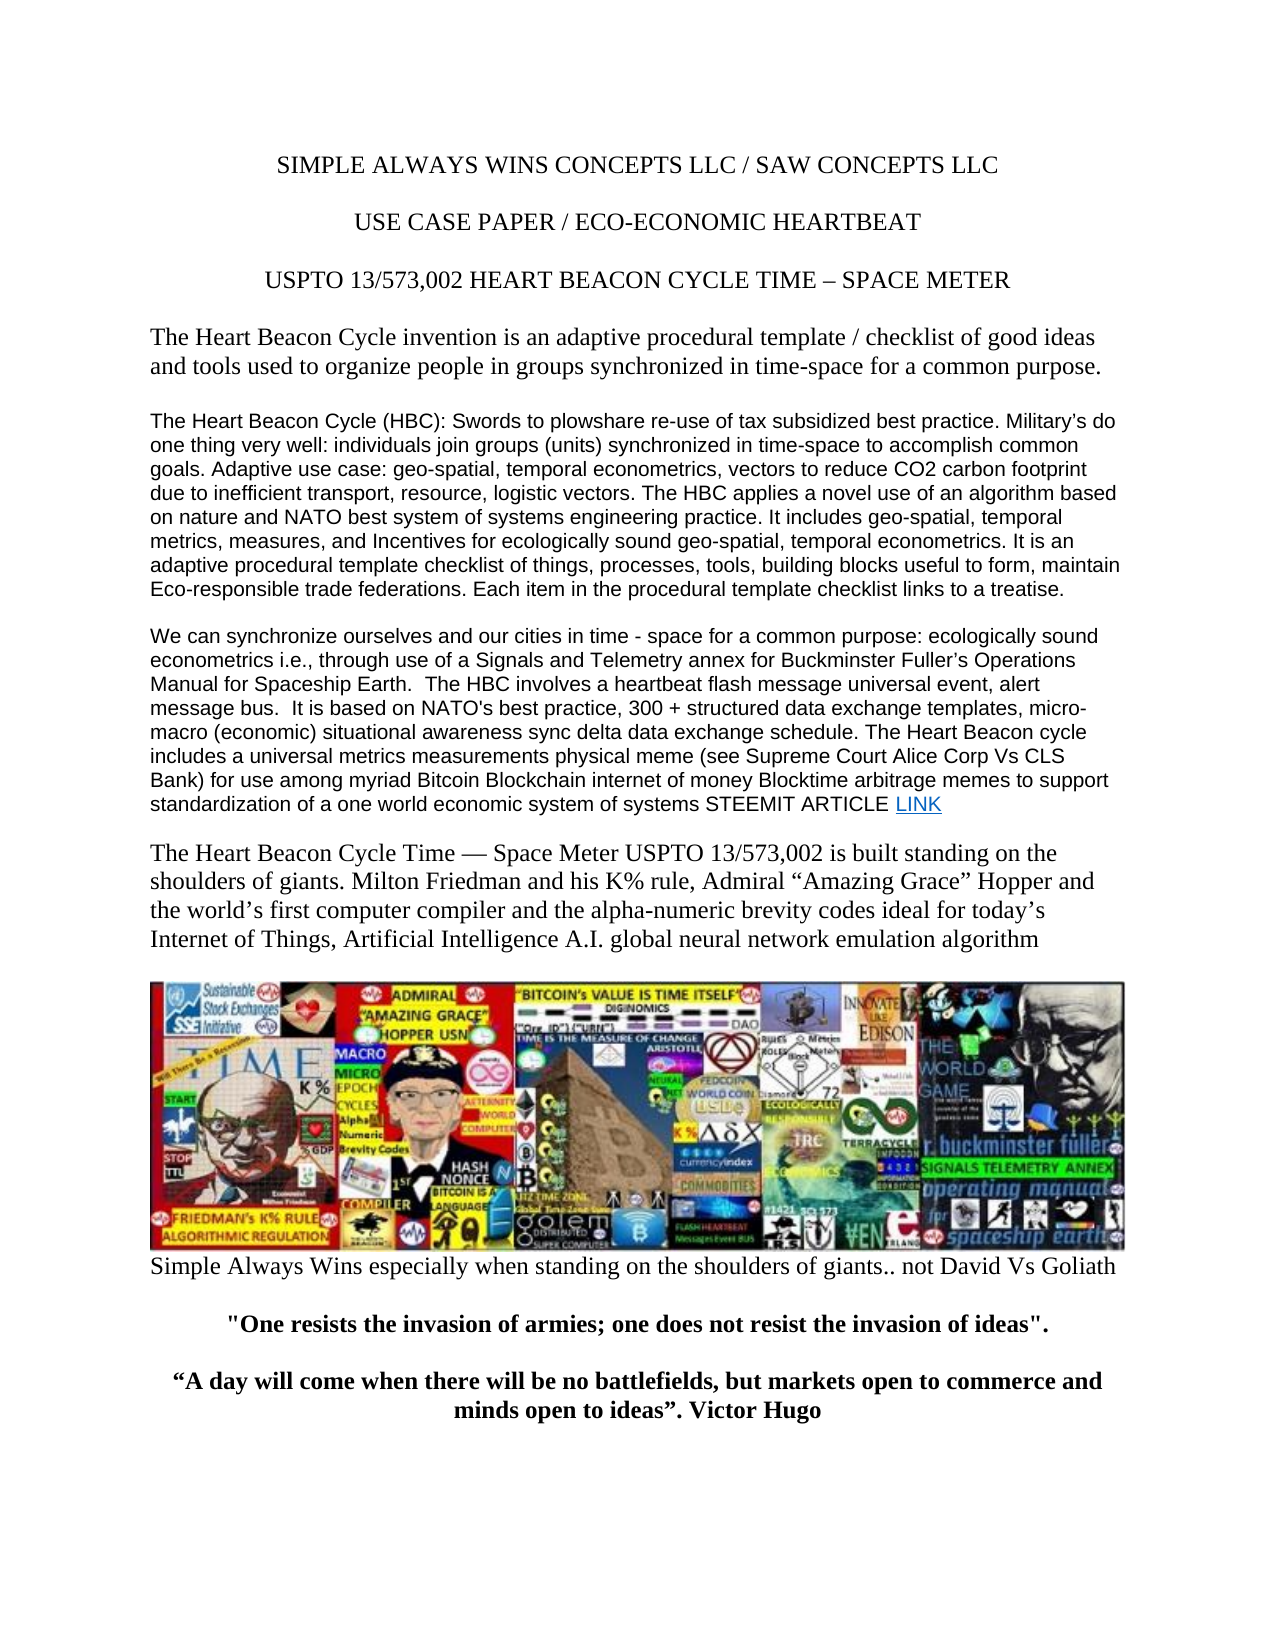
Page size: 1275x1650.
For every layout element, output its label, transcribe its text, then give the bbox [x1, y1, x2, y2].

picture [150, 981, 1125, 1252]
text "One resists the invasion of armies; one does not resist the invasion of ideas". [150, 1309, 1125, 1337]
text USE CASE PAPER / ECO-ECONOMIC HEARTBEAT [150, 207, 1125, 236]
text SIMPLE ALWAYS WINS CONCEPTS LLC / SAW CONCEPTS LLC [150, 150, 1125, 179]
text The Heart Beacon Cycle (HBC): Swords to plowshare re-use of tax subsidized best practice. Military’s do one thing very well: individuals join groups (units) synchronized in time-space to accomplish common goals. Adaptive use case: geo-spatial, temporal econometrics, vectors to reduce CO2 carbon footprint due to inefficient transport, resource, logistic vectors. The HBC applies a novel use of an algorithm based on nature and NATO best system of systems engineering practice. It includes geo-spatial, temporal metrics, measures, and Incentives for ecologically sound geo-spatial, temporal econometrics. It is an adaptive procedural template checklist of things, processes, tools, building blocks useful to form, maintain Eco-responsible trade federations. Each item in the procedural template checklist links to a treatise. [150, 409, 1125, 600]
text Simple Always Wins especially when standing on the shoulders of giants.. not David Vs Goliath [150, 1252, 1125, 1280]
text The Heart Beacon Cycle invention is an adaptive procedural template / checklist of good ideas and tools used to organize people in groups synchronized in time-space for a common purpose. [150, 322, 1125, 380]
text USPTO 13/573,002 HEART BEACON CYCLE TIME – SPACE METER [150, 265, 1125, 294]
text The Heart Beacon Cycle Time — Space Meter USPTO 13/573,002 is built standing on the shoulders of giants. Milton Friedman and his K% rule, Admiral “Amazing Grace” Hopper and the world’s first computer compiler and the alpha-numeric brevity codes ideal for today’s Internet of Things, Artificial Intelligence A.I. global neural network emulation algorithm [150, 838, 1125, 953]
text We can synchronize ourselves and our cities in time - space for a common purpose: ecologically sound econometrics i.e., through use of a Signals and Telemetry annex for Buckminster Fuller’s Operations Manual for Spaceship Earth. The HBC involves a heartbeat flash message universal event, alert message bus. It is based on NATO's best practice, 300 + structured data exchange templates, micro-macro (economic) situational awareness sync delta data exchange schedule. The Heart Beacon cycle includes a universal metrics measurements physical meme (see Supreme Court Alice Corp Vs CLS Bank) for use among myriad Bitcoin Blockchain internet of money Blocktime arbitrage memes to support standardization of a one world economic system of systems STEEMIT ARTICLE LINK [150, 624, 1125, 816]
text “A day will come when there will be no battlefields, but markets open to commerce and minds open to ideas”. Victor Hugo [150, 1366, 1125, 1424]
